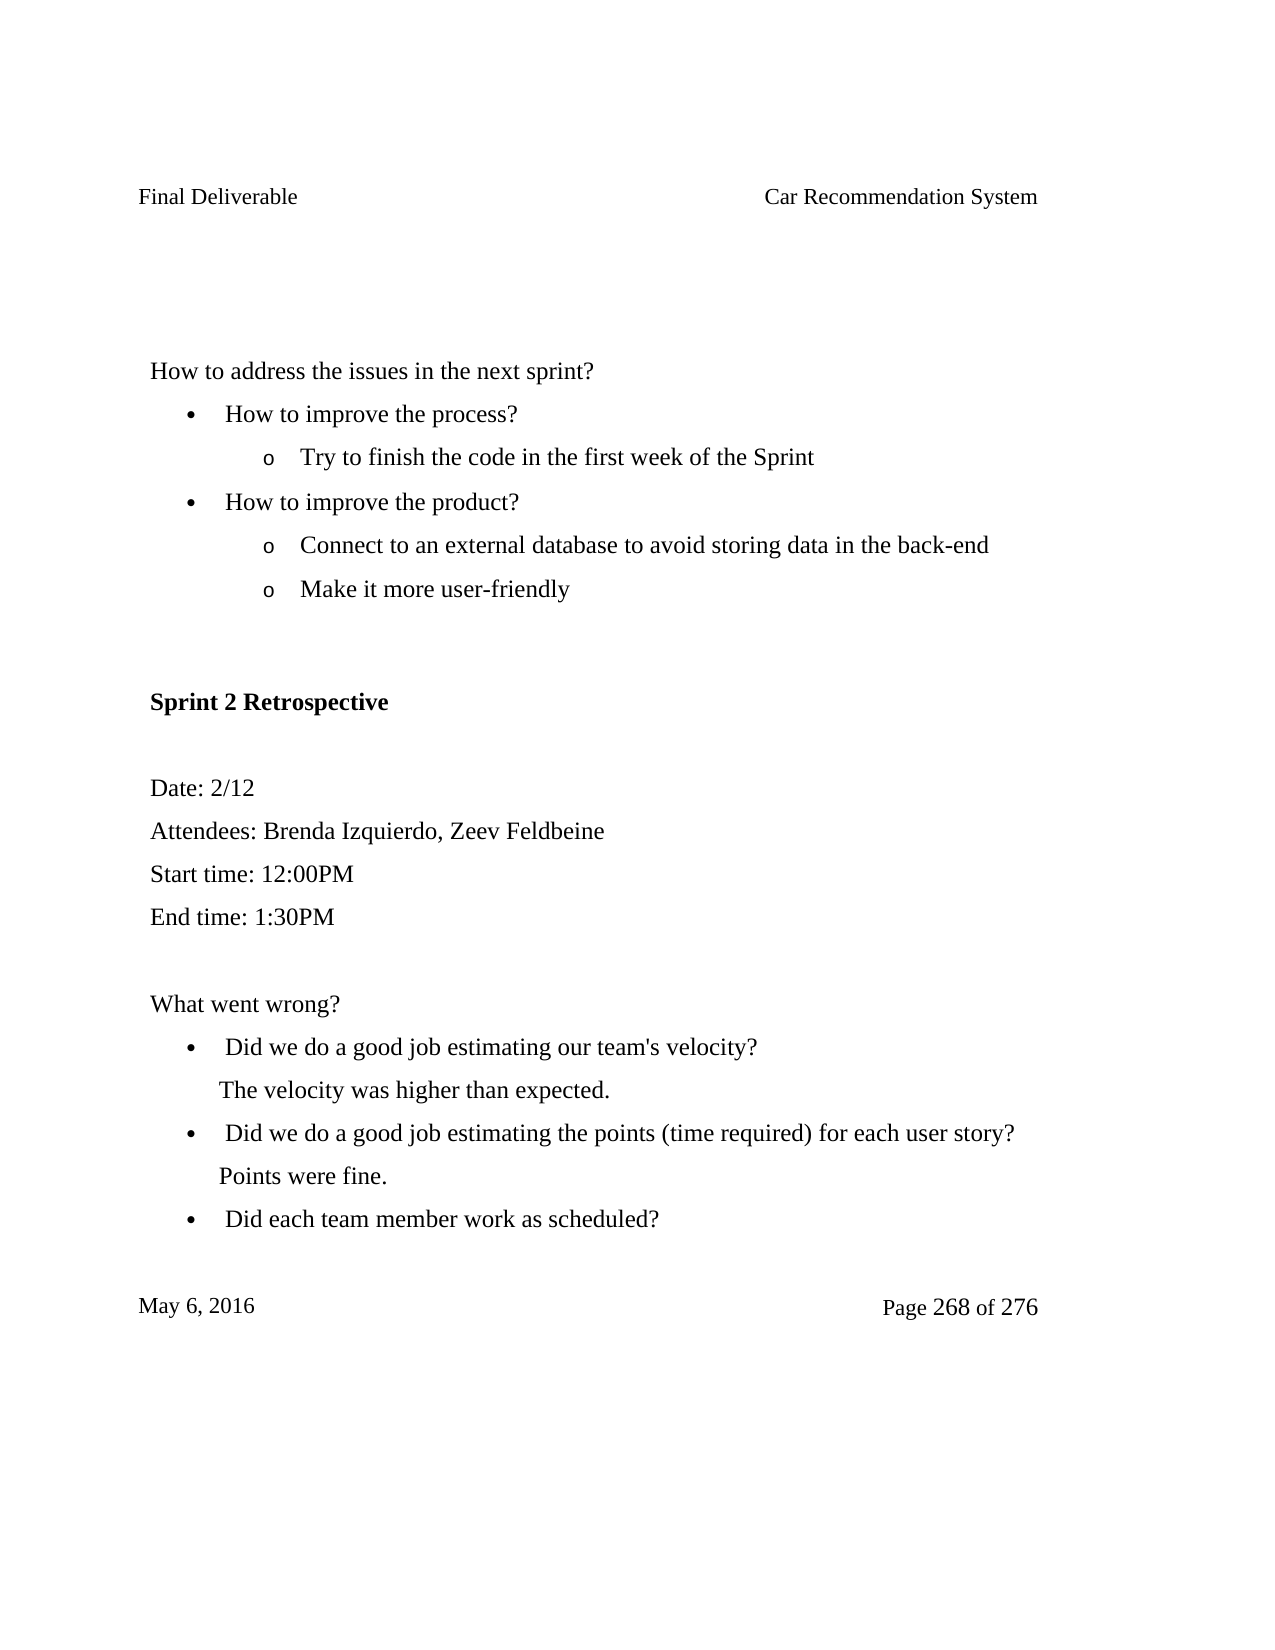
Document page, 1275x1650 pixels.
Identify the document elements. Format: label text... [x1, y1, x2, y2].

text End time: 1:30PM [150, 902, 1125, 931]
text How to address the issues in the next sprint? [150, 356, 1125, 385]
list Try to finish the code in the first week of the Sprint [262, 442, 1125, 472]
text What went wrong? [150, 989, 1125, 1017]
list Did each team member work as scheduled? [187, 1204, 1125, 1233]
list Connect to an external database to avoid storing data in the back-end [262, 530, 1125, 559]
list Did we do a good job estimating our team's velocity? [187, 1032, 1125, 1061]
list How to improve the process? [187, 399, 1125, 428]
list How to improve the product? [187, 487, 1125, 516]
text Points were fine. [150, 1161, 1125, 1190]
list Make it more user-friendly [262, 574, 1125, 604]
text The velocity was higher than expected. [150, 1075, 1125, 1104]
text Date: 2/12 [150, 773, 1125, 802]
text Sprint 2 Retrospective [150, 687, 1125, 716]
text Attendees: Brenda Izquierdo, Zeev Feldbeine [150, 816, 1125, 845]
list Did we do a good job estimating the points (time required) for each user story? [187, 1118, 1125, 1147]
text Start time: 12:00PM [150, 859, 1125, 888]
